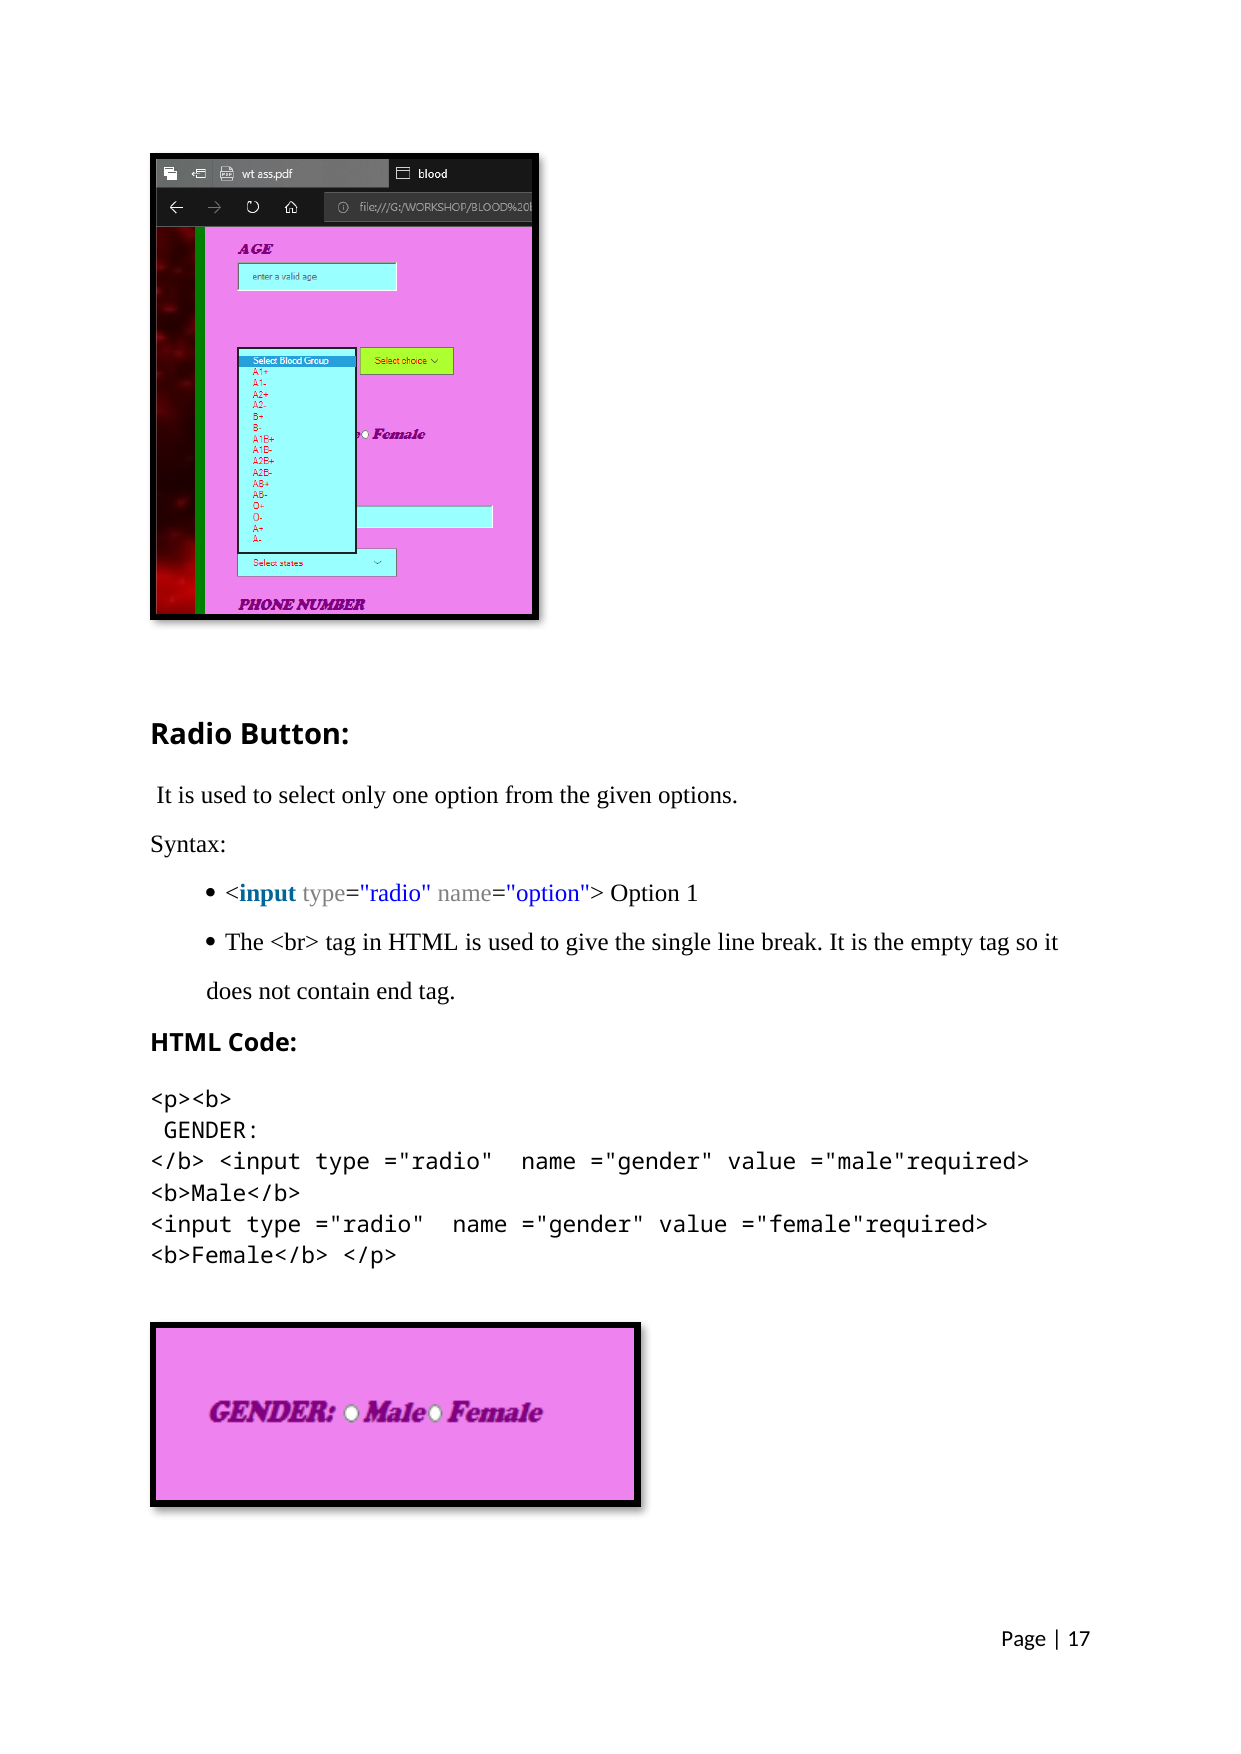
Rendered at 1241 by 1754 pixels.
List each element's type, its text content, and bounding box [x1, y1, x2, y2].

picture [156, 1328, 634, 1500]
list The <br> tag in HTML is used to give the single line break. It is the empty tag so it does not contain end tag. [206, 927, 1090, 1005]
text </b> <input type ="radio" name ="gender" value ="male"required> [150, 1145, 1090, 1176]
picture [156, 159, 532, 614]
text <p><b> [150, 1083, 1090, 1114]
text <b>Female</b> </p> [150, 1239, 1090, 1270]
text HTML Code: [150, 1025, 1090, 1059]
list <input type="radio" name="option"> Option 1 [206, 878, 1090, 907]
text <input type ="radio" name ="gender" value ="female"required> [150, 1208, 1090, 1239]
text GENDER: [150, 1114, 1090, 1145]
text <b>Male</b> [150, 1176, 1090, 1208]
text Radio Button: [150, 713, 1090, 753]
text It is used to select only one option from the given options. [150, 781, 1090, 809]
text Syntax: [150, 829, 1090, 858]
